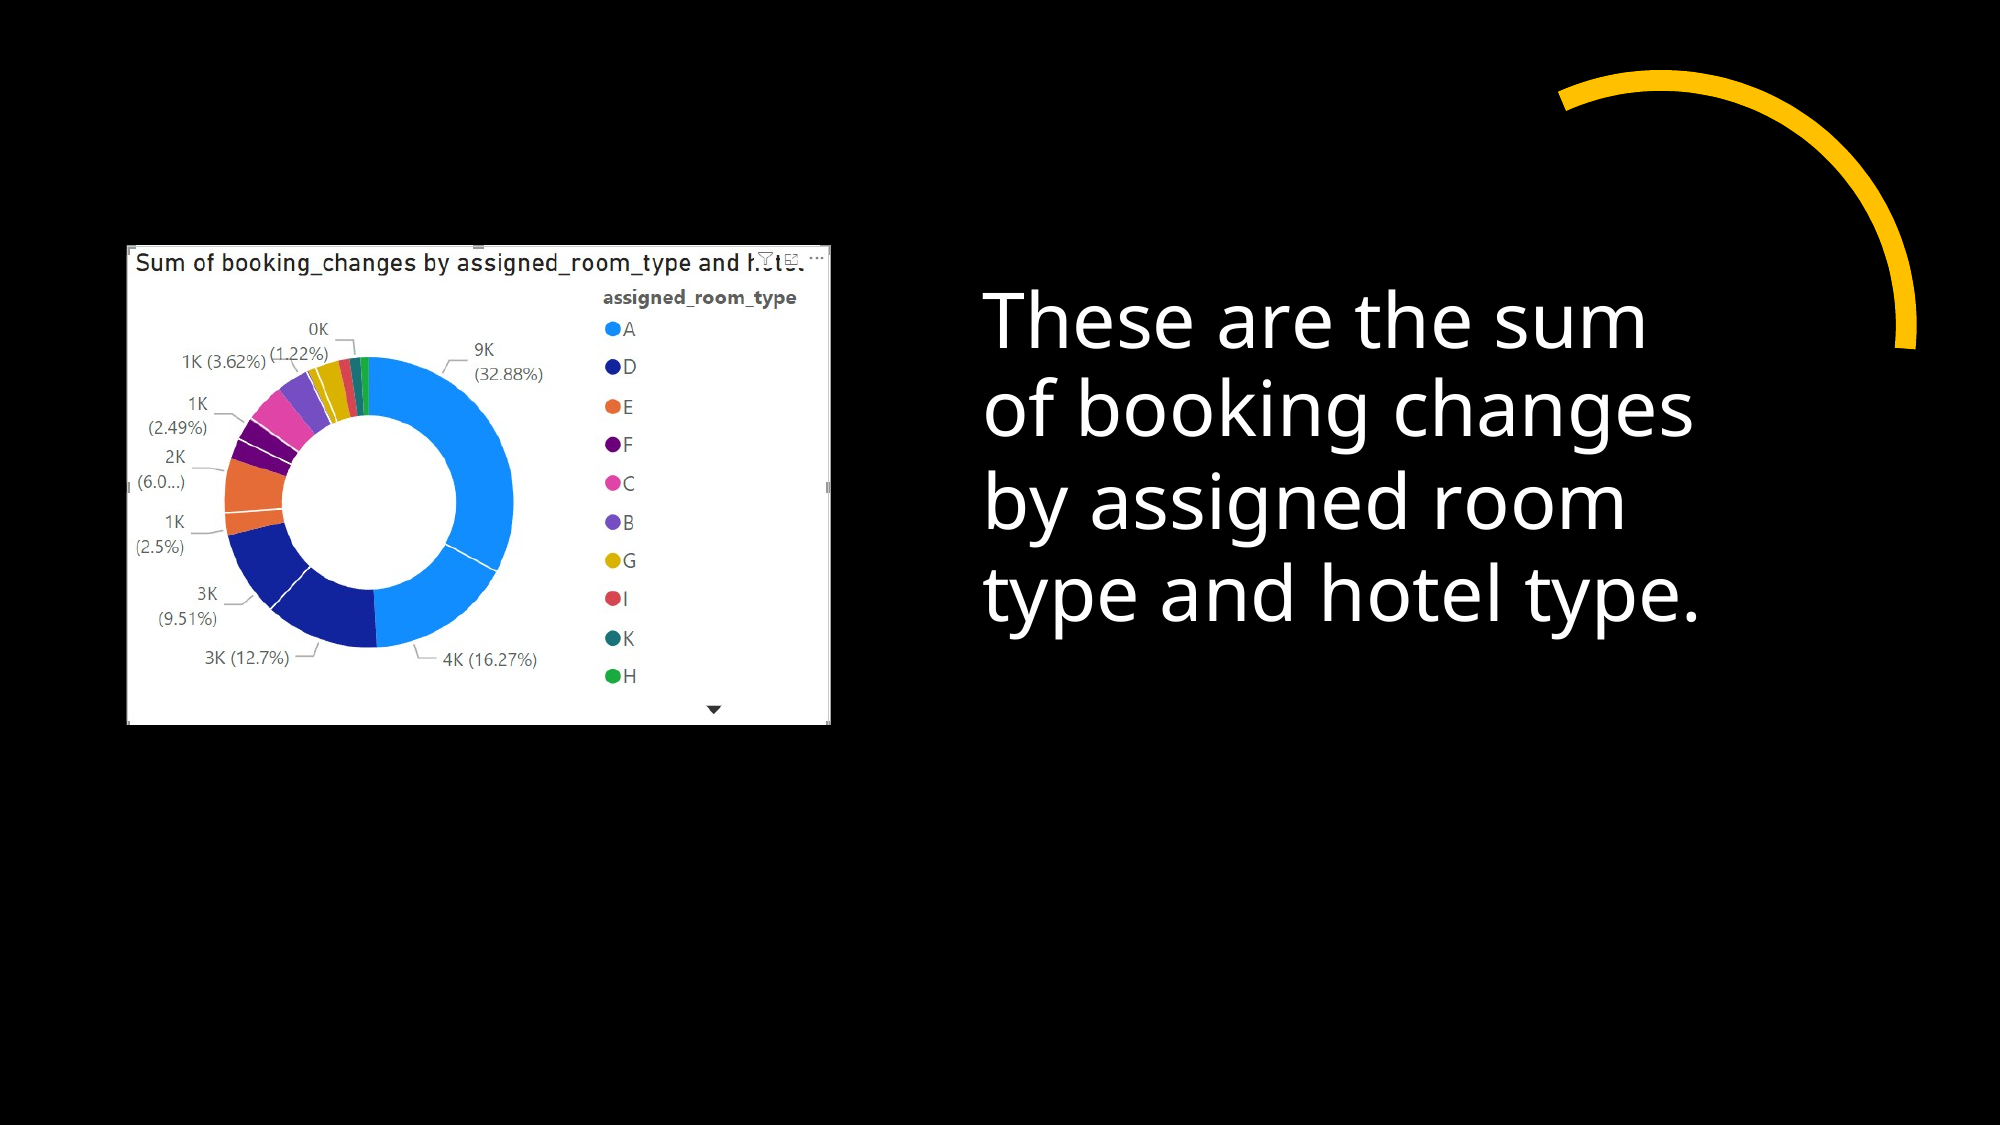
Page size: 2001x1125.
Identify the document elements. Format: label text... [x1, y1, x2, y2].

picture [126, 245, 831, 725]
subtitle These are the sum of booking changes by assigned room type and hotel type. [982, 274, 1726, 644]
